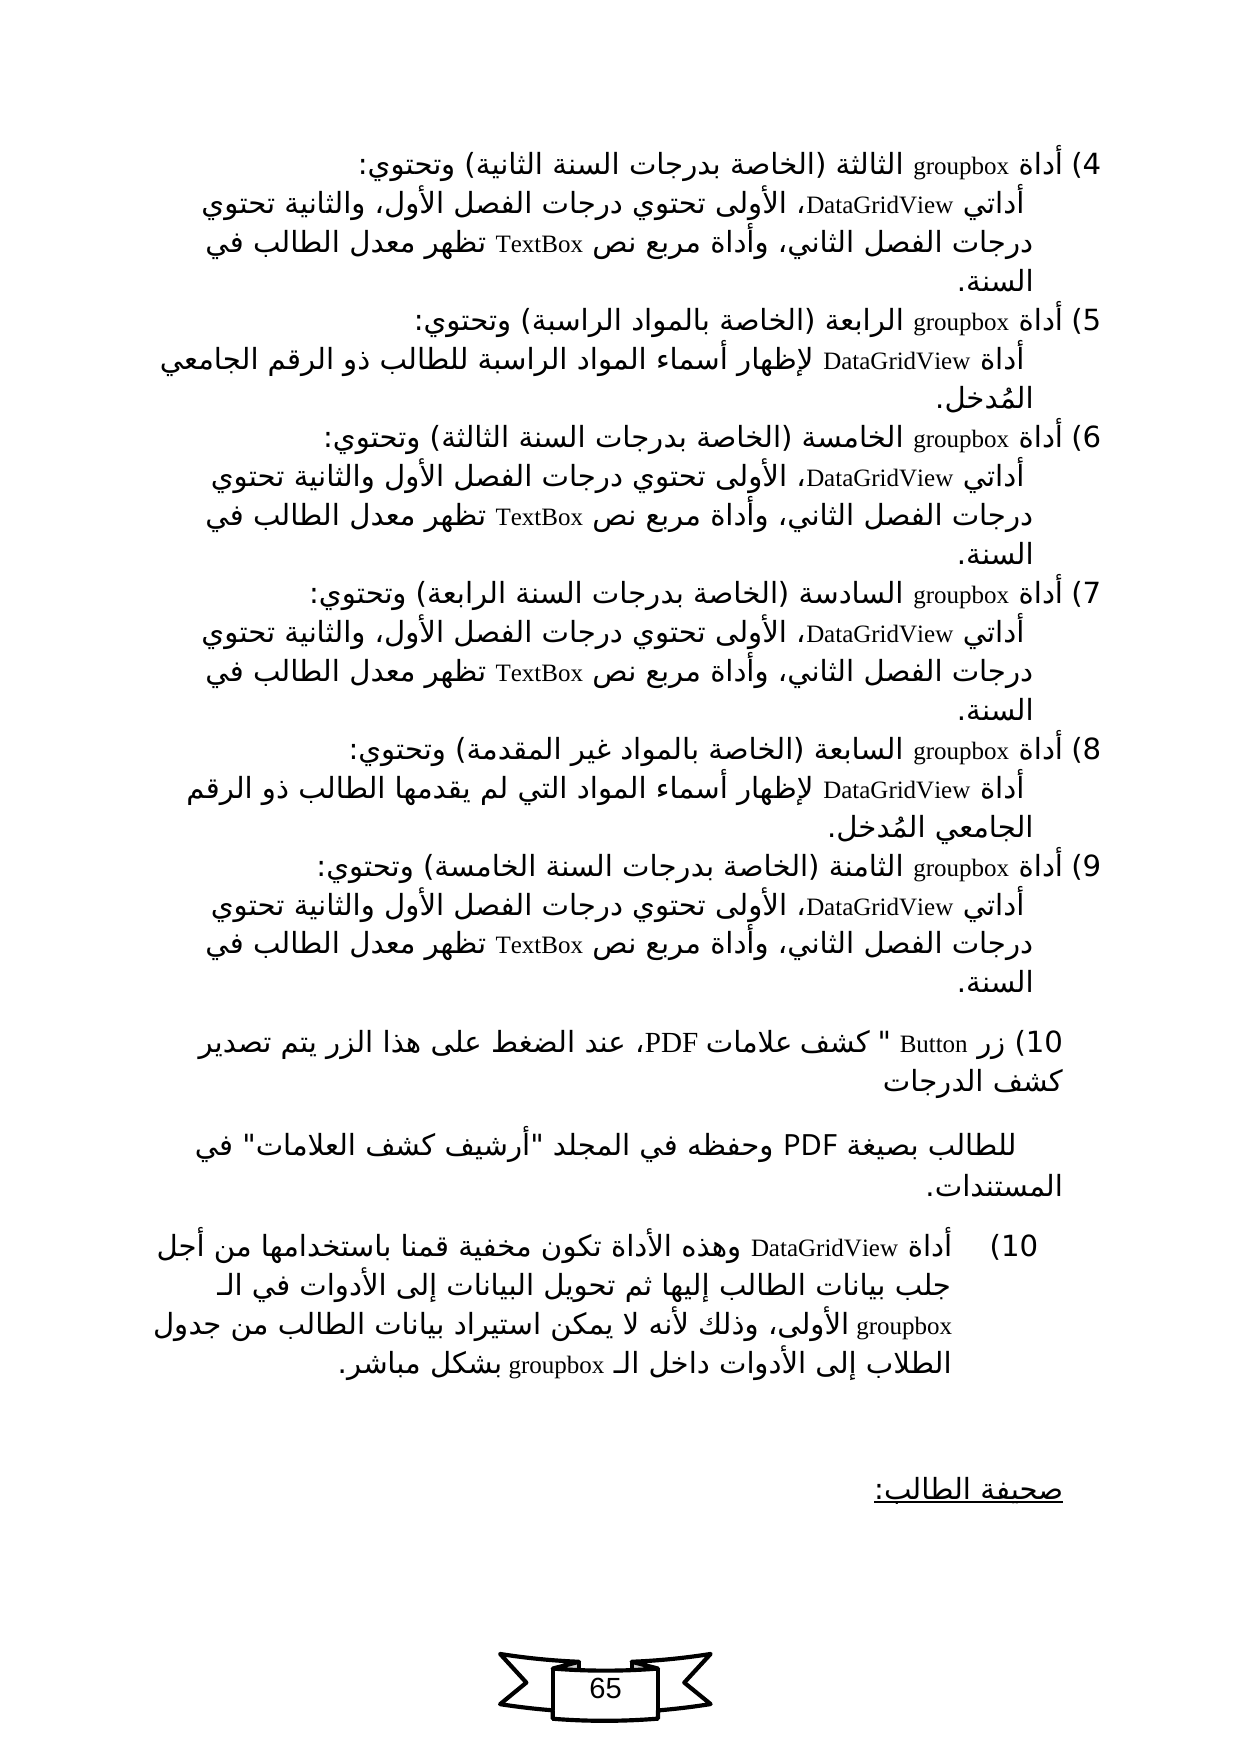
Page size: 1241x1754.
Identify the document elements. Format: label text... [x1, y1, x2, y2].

text 10) زر Button " كشف علامات PDF، عند الضغط على هذا الزر يتم تصدير كشف الدرجات [148, 1026, 1063, 1099]
list أداة groupbox الثالثة (الخاصة بدرجات السنة الثانية) وتحتوي: [148, 148, 1071, 182]
list أداتي DataGridView، الأولى تحتوي درجات الفصل الأول والثانية تحتوي درجات الفصل الثاني، وأداة مربع نص TextBox تظهر معدل الطالب في السنة. [148, 888, 1034, 1000]
list أداة DataGridView وهذه الأداة تكون مخفية قمنا باستخدامها من أجل جلب بيانات الطالب إليها ثم تحويل البيانات إلى الأدوات في الـ groupbox الأولى، وذلك لأنه لا يمكن استيراد بيانات الطالب من جدول الطلاب إلى الأدوات داخل الـ groupbox بشكل مباشر. [148, 1229, 989, 1380]
text صحيفة الطالب: [148, 1472, 1063, 1506]
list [148, 187, 1034, 298]
list أداة groupbox السابعة (الخاصة بالمواد غير المقدمة) وتحتوي: [148, 732, 1071, 766]
text للطالب بصيغة PDF وحفظه في المجلد "أرشيف كشف العلامات" في المستندات. [148, 1124, 1063, 1203]
list أداة groupbox الثامنة (الخاصة بدرجات السنة الخامسة) وتحتوي: [148, 849, 1071, 883]
list أداة groupbox الرابعة (الخاصة بالمواد الراسبة) وتحتوي: [148, 303, 1071, 337]
list أداة groupbox السادسة (الخاصة بدرجات السنة الرابعة) وتحتوي: [148, 576, 1071, 610]
list أداة groupbox الخامسة (الخاصة بدرجات السنة الثالثة) وتحتوي: [148, 420, 1071, 454]
list أداة DataGridView لإظهار أسماء المواد التي لم يقدمها الطالب ذو الرقم الجامعي المُدخل. [148, 771, 1034, 844]
list أداة DataGridView لإظهار أسماء المواد الراسبة للطالب ذو الرقم الجامعي المُدخل. [148, 342, 1034, 415]
list أداتي DataGridView، الأولى تحتوي درجات الفصل الأول والثانية تحتوي درجات الفصل الثاني، وأداة مربع نص TextBox تظهر معدل الطالب في السنة. [148, 459, 1034, 571]
list أداتي DataGridView، الأولى تحتوي درجات الفصل الأول، والثانية تحتوي درجات الفصل الثاني، وأداة مربع نص TextBox تظهر معدل الطالب في السنة. [148, 615, 1034, 727]
